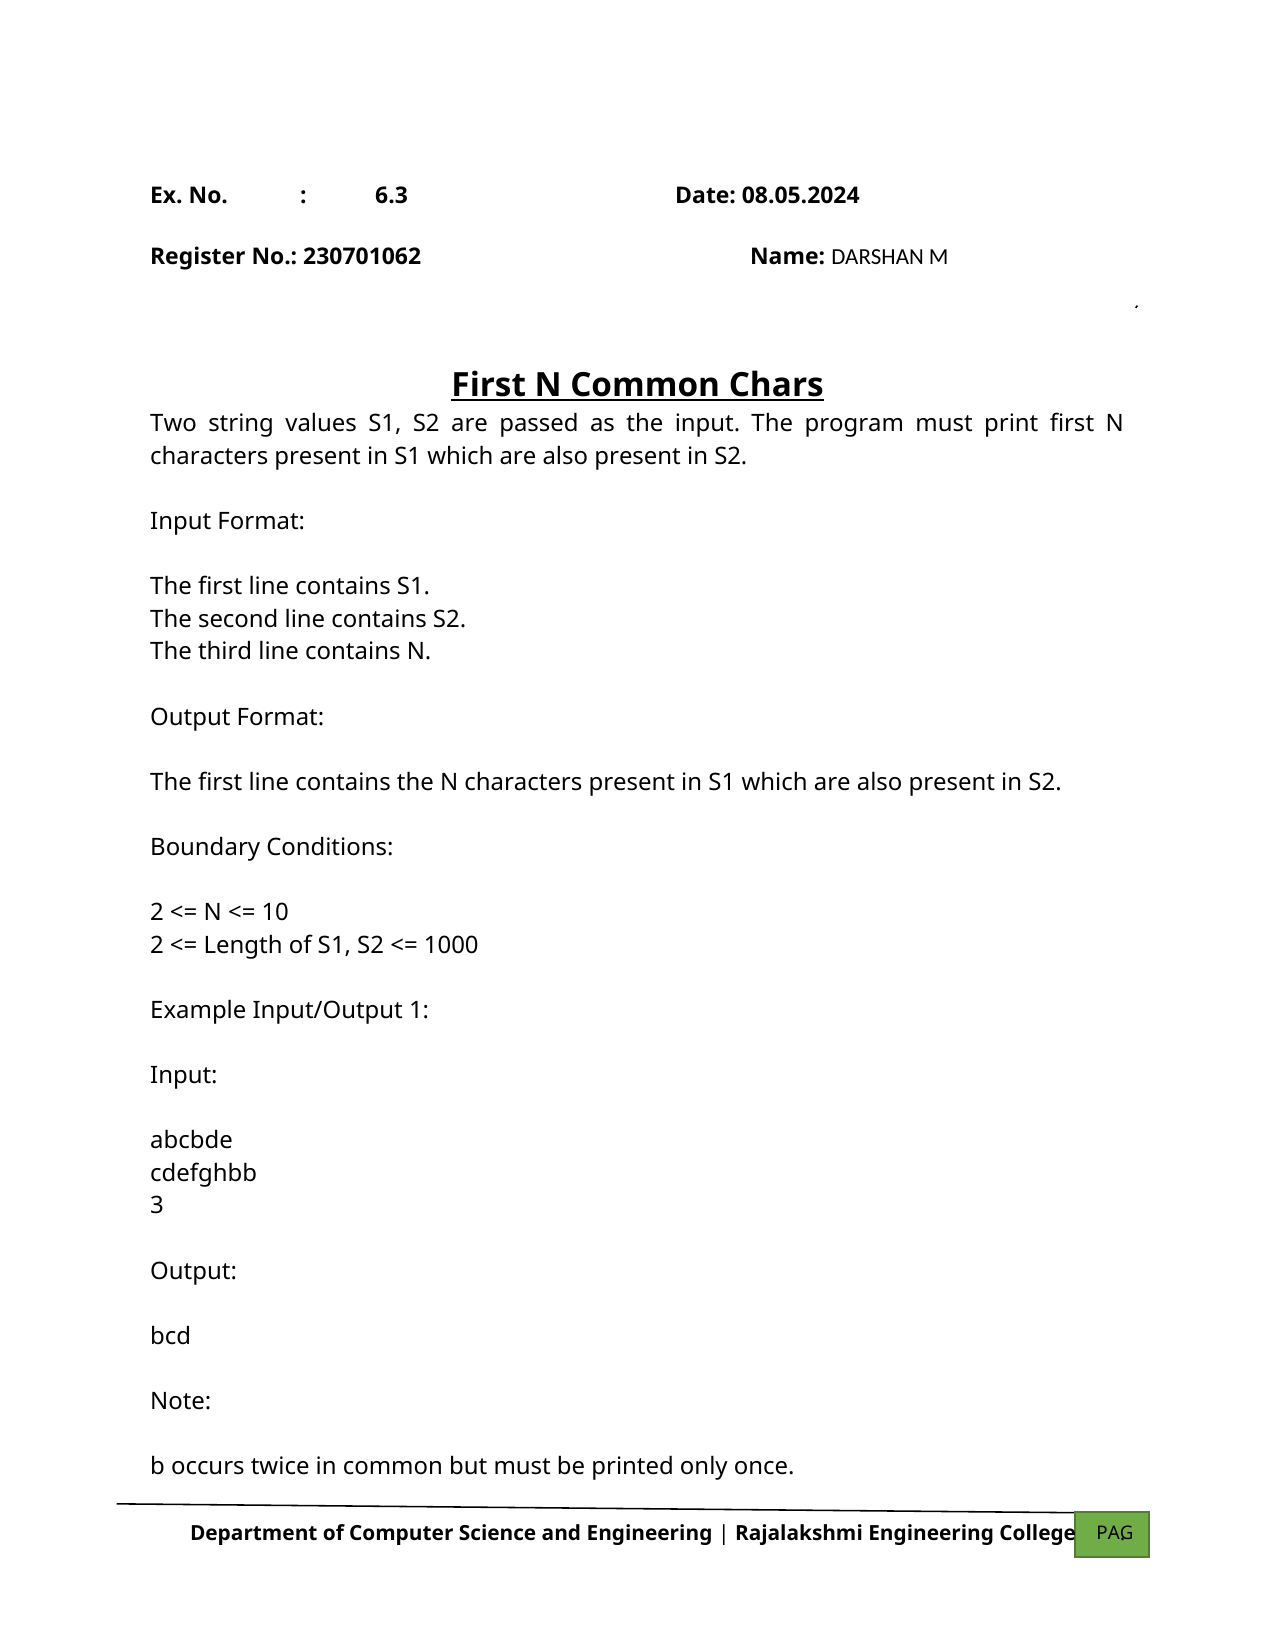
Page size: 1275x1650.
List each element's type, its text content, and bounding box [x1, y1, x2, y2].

text The first line contains S1. [150, 569, 1125, 601]
text Output: [150, 1253, 1125, 1286]
text The second line contains S2. [150, 601, 1125, 634]
text Output Format: [150, 699, 1125, 732]
text Example Input/Output 1: [150, 993, 1125, 1025]
text 3 [150, 1188, 1125, 1221]
text Input: [150, 1058, 1125, 1091]
text Ex. No. : 6.3 Date: 08.05.2024 [150, 179, 1125, 210]
text b occurs twice in common but must be printed only once. [150, 1449, 1125, 1482]
text 2 <= N <= 10 [150, 895, 1125, 927]
text The first line contains the N characters present in S1 which are also present in S2. [150, 764, 1125, 797]
text First N Common Chars [150, 360, 1125, 406]
text bcd [150, 1319, 1125, 1351]
text Input Format: [150, 504, 1125, 536]
text 2 <= Length of S1, S2 <= 1000 [150, 927, 1125, 960]
text cdefghbb [150, 1156, 1125, 1188]
text Note: [150, 1384, 1125, 1417]
text Two string values S1, S2 are passed as the input. The program must print first N characters present in S1 which are also present in S2. [150, 406, 1125, 471]
text abcbde [150, 1123, 1125, 1156]
text Register No.: 230701062 Name: DARSHAN M [150, 239, 1125, 271]
text Boundary Conditions: [150, 830, 1125, 862]
text The third line contains N. [150, 634, 1125, 667]
